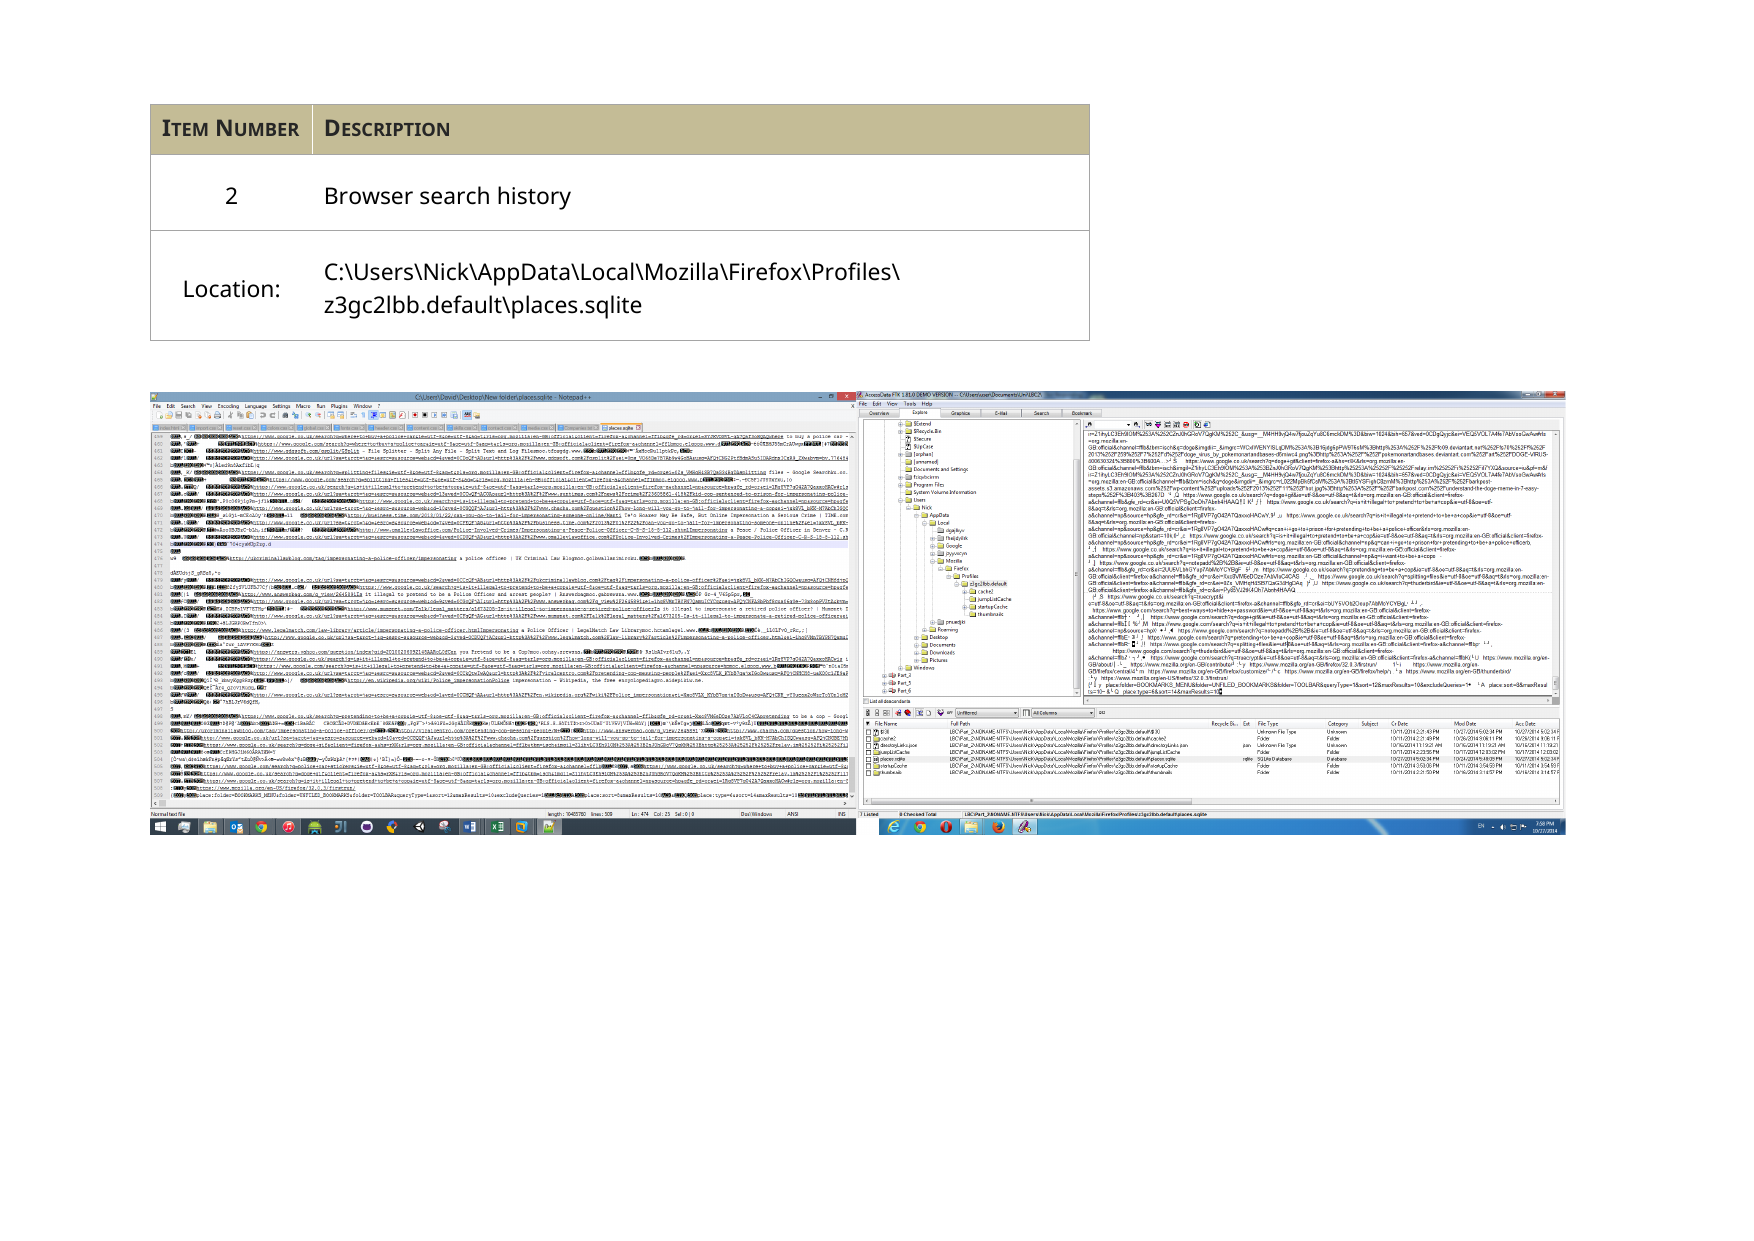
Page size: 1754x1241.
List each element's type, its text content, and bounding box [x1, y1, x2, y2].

table_header Description [313, 105, 1089, 154]
table_cell Browser search history [313, 155, 1089, 230]
table_cell 2 [151, 155, 312, 230]
table_cell C:\Users\Nick\AppData\Local\Mozilla\Firefox\Profiles\z3gc2lbb.default\places.sqlite [313, 231, 1089, 339]
table_header Item Number [151, 105, 312, 154]
picture [150, 391, 1566, 835]
table_cell Location: [151, 231, 312, 339]
